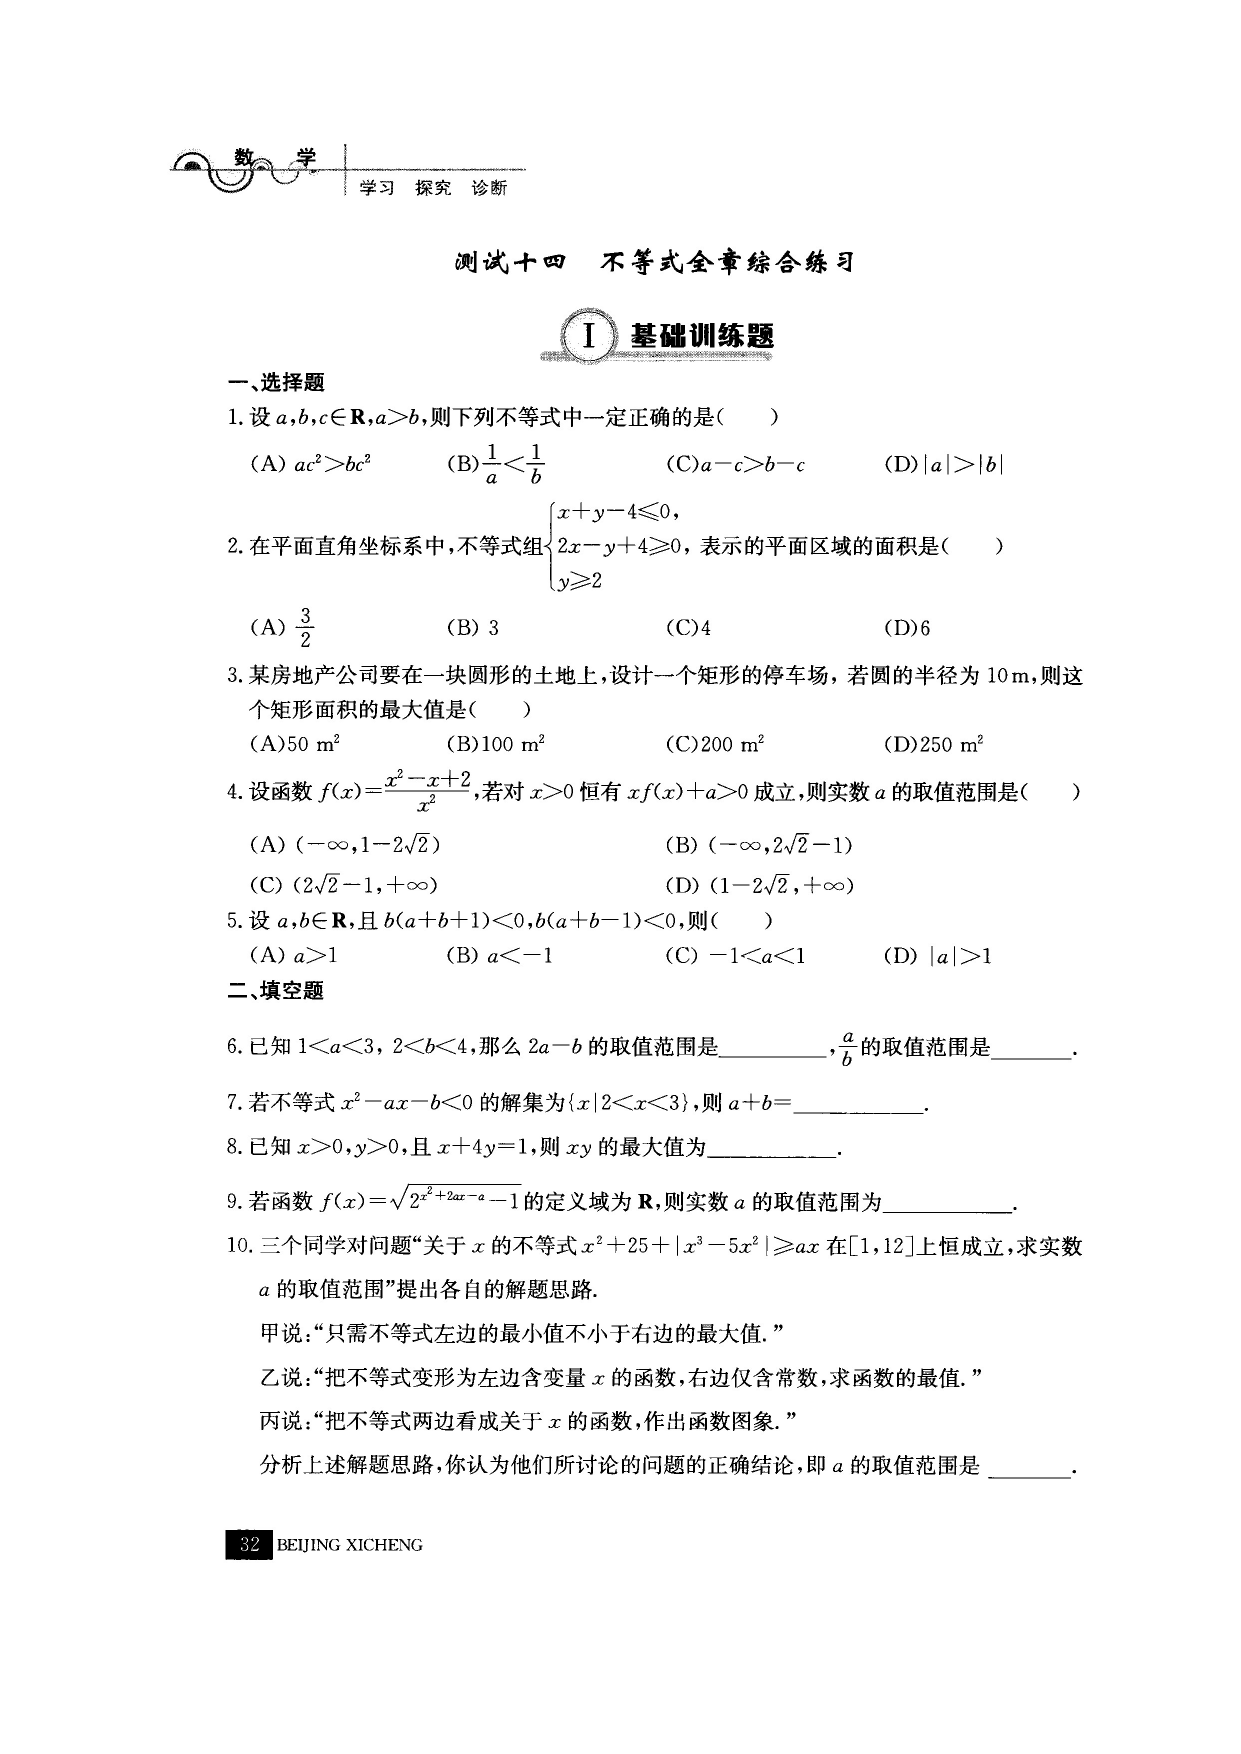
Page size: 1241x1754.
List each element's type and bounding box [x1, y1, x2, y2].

picture [135, 118, 1105, 1579]
